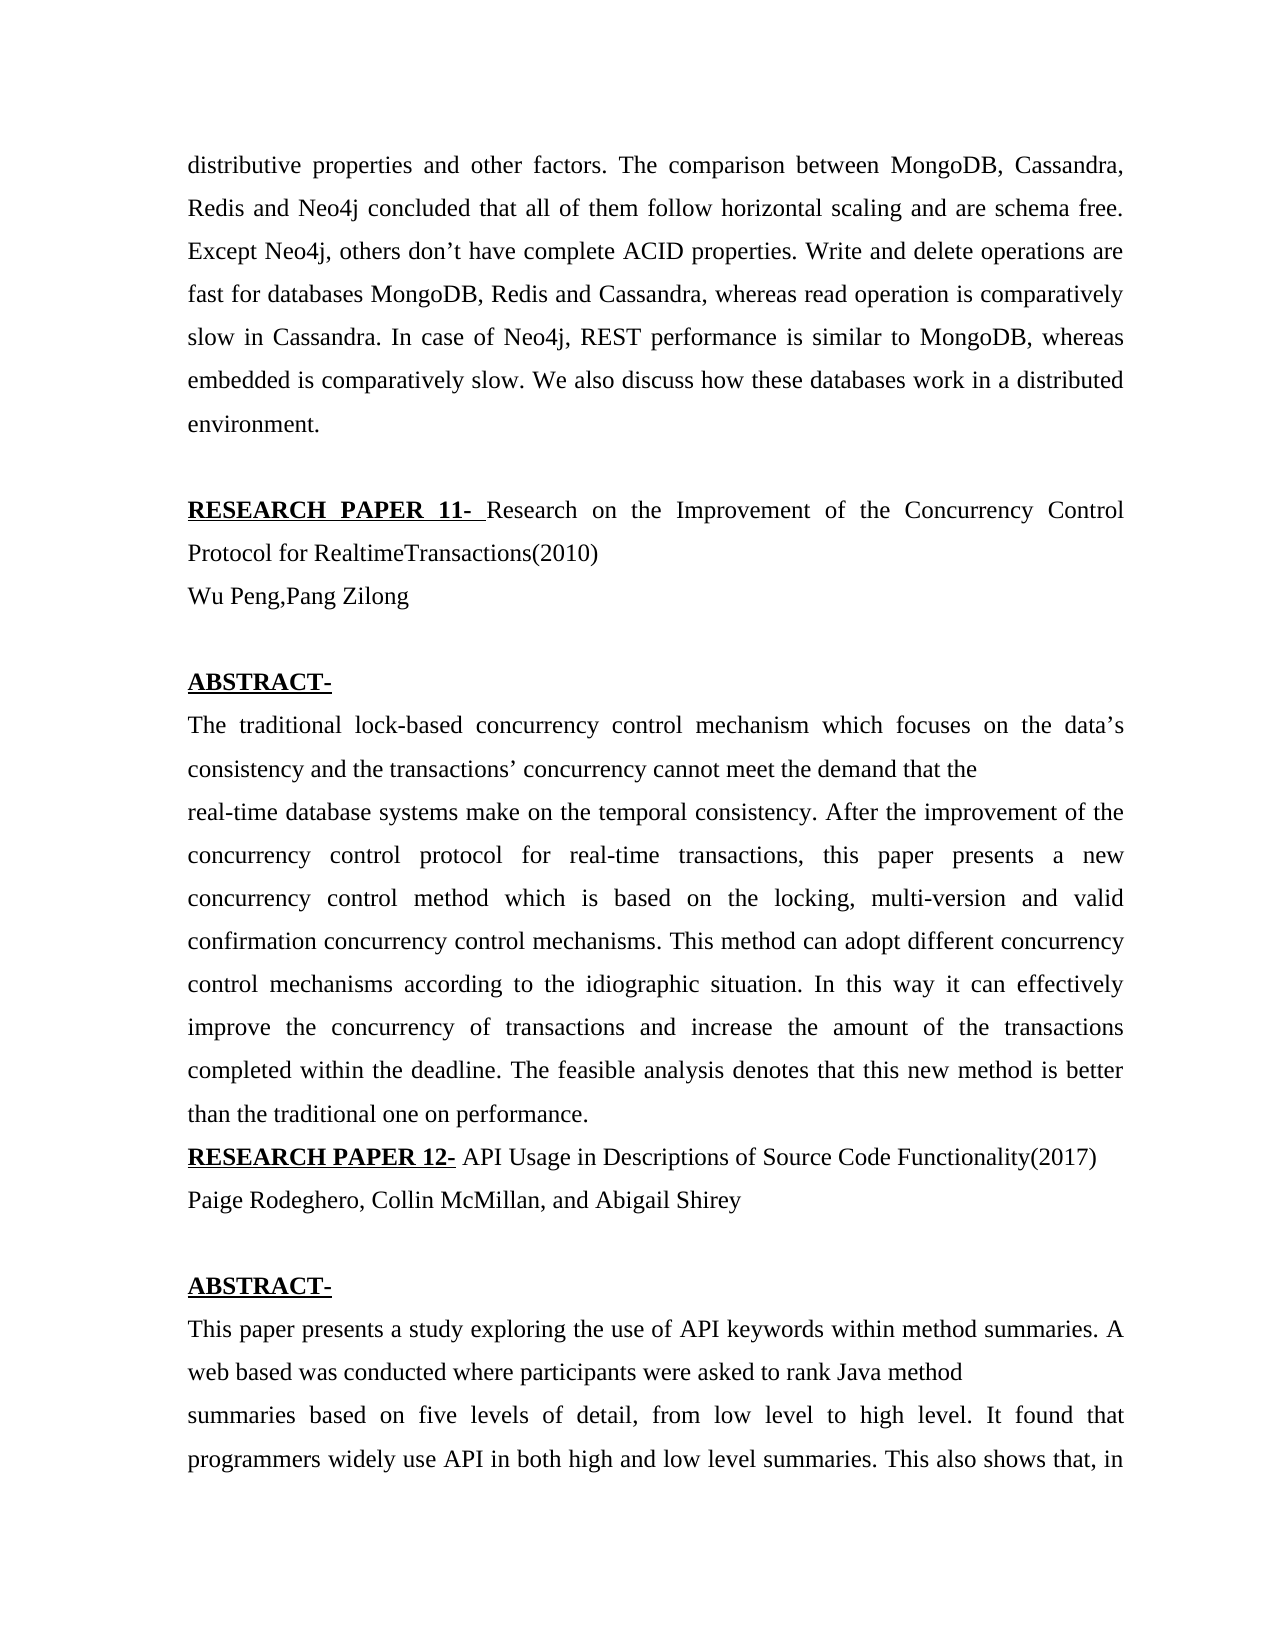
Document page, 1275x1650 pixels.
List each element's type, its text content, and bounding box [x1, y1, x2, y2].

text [187, 150, 1125, 437]
text RESEARCH PAPER 11- Research on the Improvement of the Concurrency Control Protocol for RealtimeTransactions(2010) [187, 495, 1125, 567]
text The traditional lock-based concurrency control mechanism which focuses on the data’s consistency and the transactions’ concurrency cannot meet the demand that the [187, 711, 1125, 782]
text RESEARCH PAPER 12- API Usage in Descriptions of Source Code Functionality(2017) [187, 1142, 1125, 1171]
text This paper presents a study exploring the use of API keywords within method summaries. A web based was conducted where participants were asked to rank Java method [187, 1314, 1125, 1386]
text Paige Rodeghero, Collin McMillan, and Abigail Shirey [187, 1185, 1125, 1214]
text real-time database systems make on the temporal consistency. After the improvement of the concurrency control protocol for real-time transactions, this paper presents a new concurrency control method which is based on the locking, multi-version and valid confirmation concurrency control mechanisms. This method can adopt different concurrency control mechanisms according to the idiographic situation. In this way it can effectively improve the concurrency of transactions and increase the amount of the transactions completed within the deadline. The feasible analysis denotes that this new method is better than the traditional one on performance. [187, 797, 1125, 1127]
text ABSTRACT- [187, 667, 1125, 696]
text Wu Peng,Pang Zilong [187, 581, 1125, 610]
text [187, 1401, 1125, 1472]
text ABSTRACT- [187, 1271, 1125, 1300]
